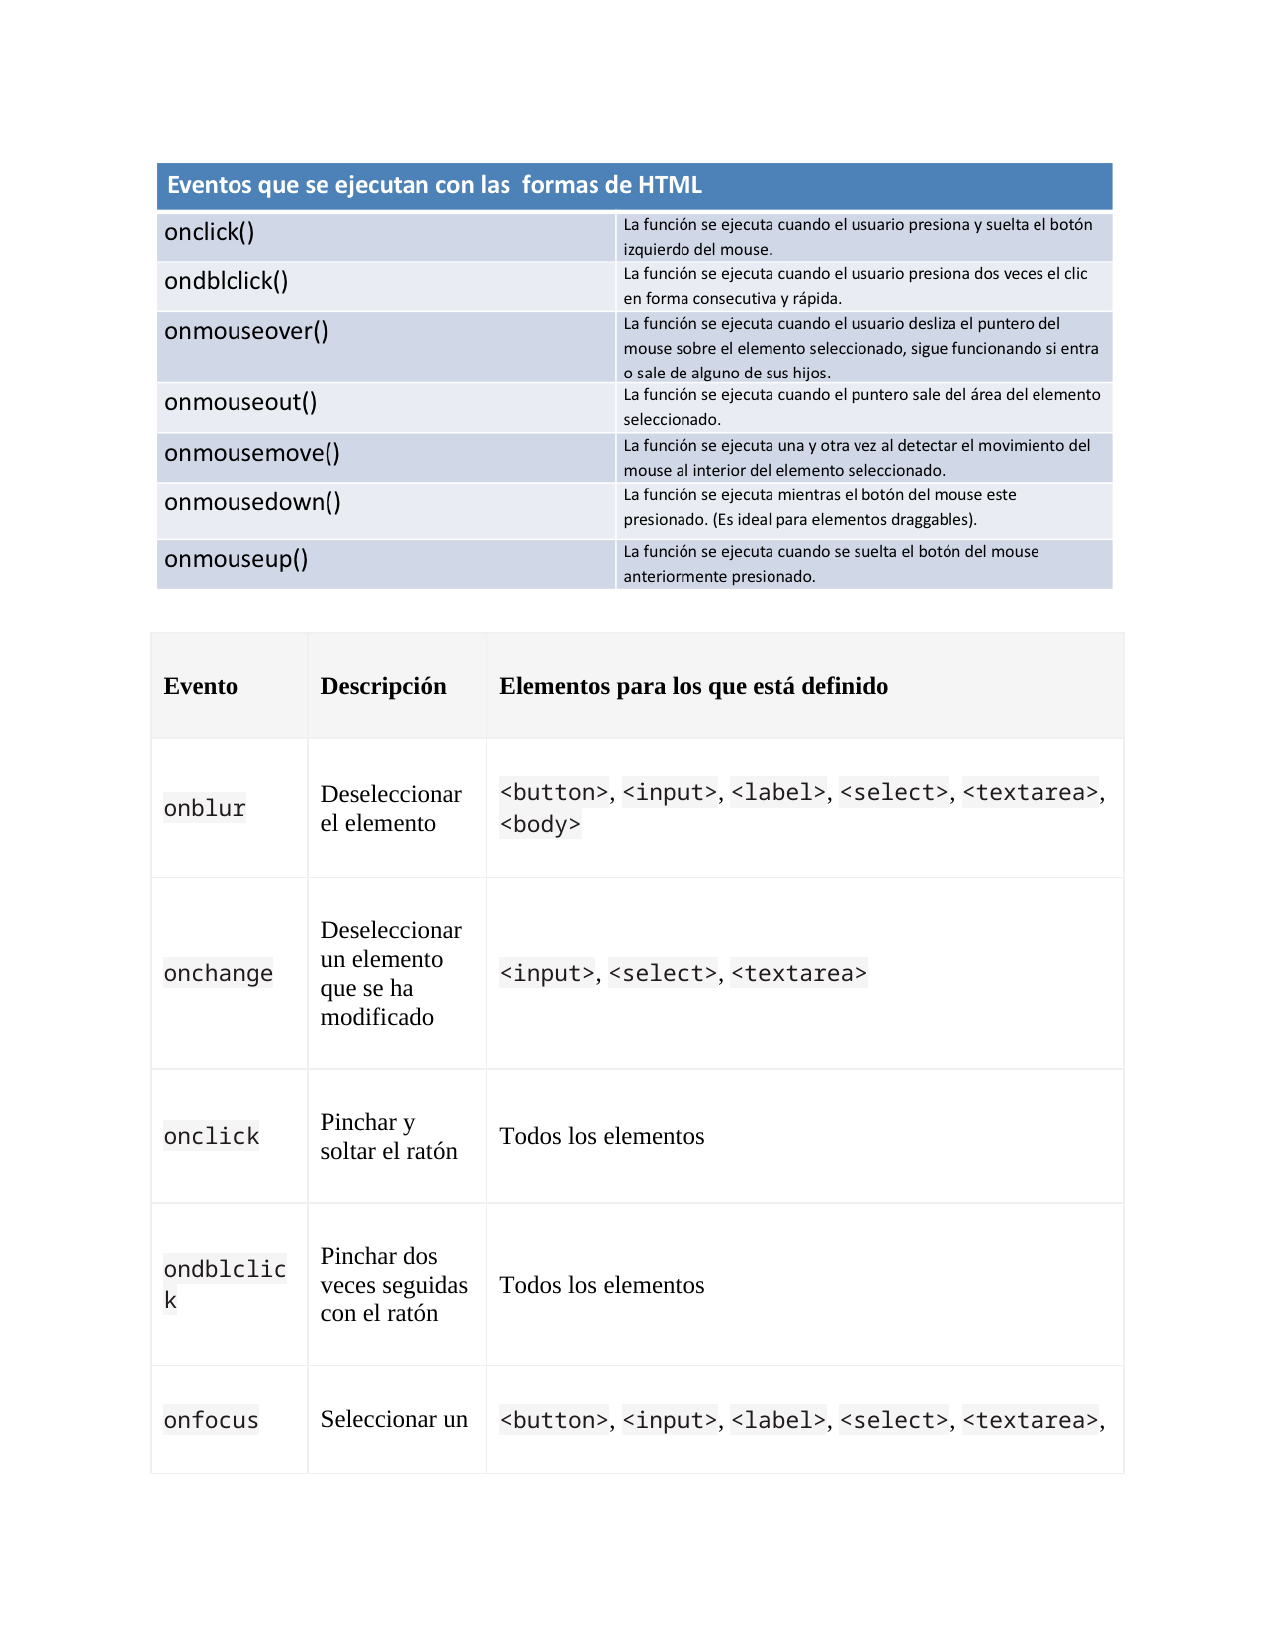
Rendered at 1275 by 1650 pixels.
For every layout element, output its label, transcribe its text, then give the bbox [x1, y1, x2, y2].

table_cell ondblclick [152, 1204, 307, 1365]
table_cell Deseleccionar el elemento [309, 739, 486, 876]
table_cell onblur [152, 739, 307, 876]
table_cell <button>, <input>, <label>, <select>, <textarea>, <body> [487, 739, 1123, 876]
table_cell onclick [152, 1070, 307, 1202]
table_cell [487, 1366, 1123, 1473]
table_cell onfocus [152, 1366, 307, 1473]
table_cell onchange [152, 878, 307, 1068]
table_cell Pinchar y soltar el ratón [309, 1070, 486, 1202]
table_cell Pinchar dos veces seguidas con el ratón [309, 1204, 486, 1365]
table_cell Todos los elementos [487, 1070, 1123, 1202]
table_cell Seleccionar un elemento [309, 1366, 486, 1473]
table_cell Todos los elementos [487, 1204, 1123, 1365]
table_cell Deseleccionar un elemento que se ha modificado [309, 878, 486, 1068]
table_header Descripción [309, 634, 486, 737]
table_cell <input>, <select>, <textarea> [487, 878, 1123, 1068]
picture [150, 150, 1125, 602]
table_header Evento [152, 634, 307, 737]
table_header Elementos para los que está definido [487, 634, 1123, 737]
